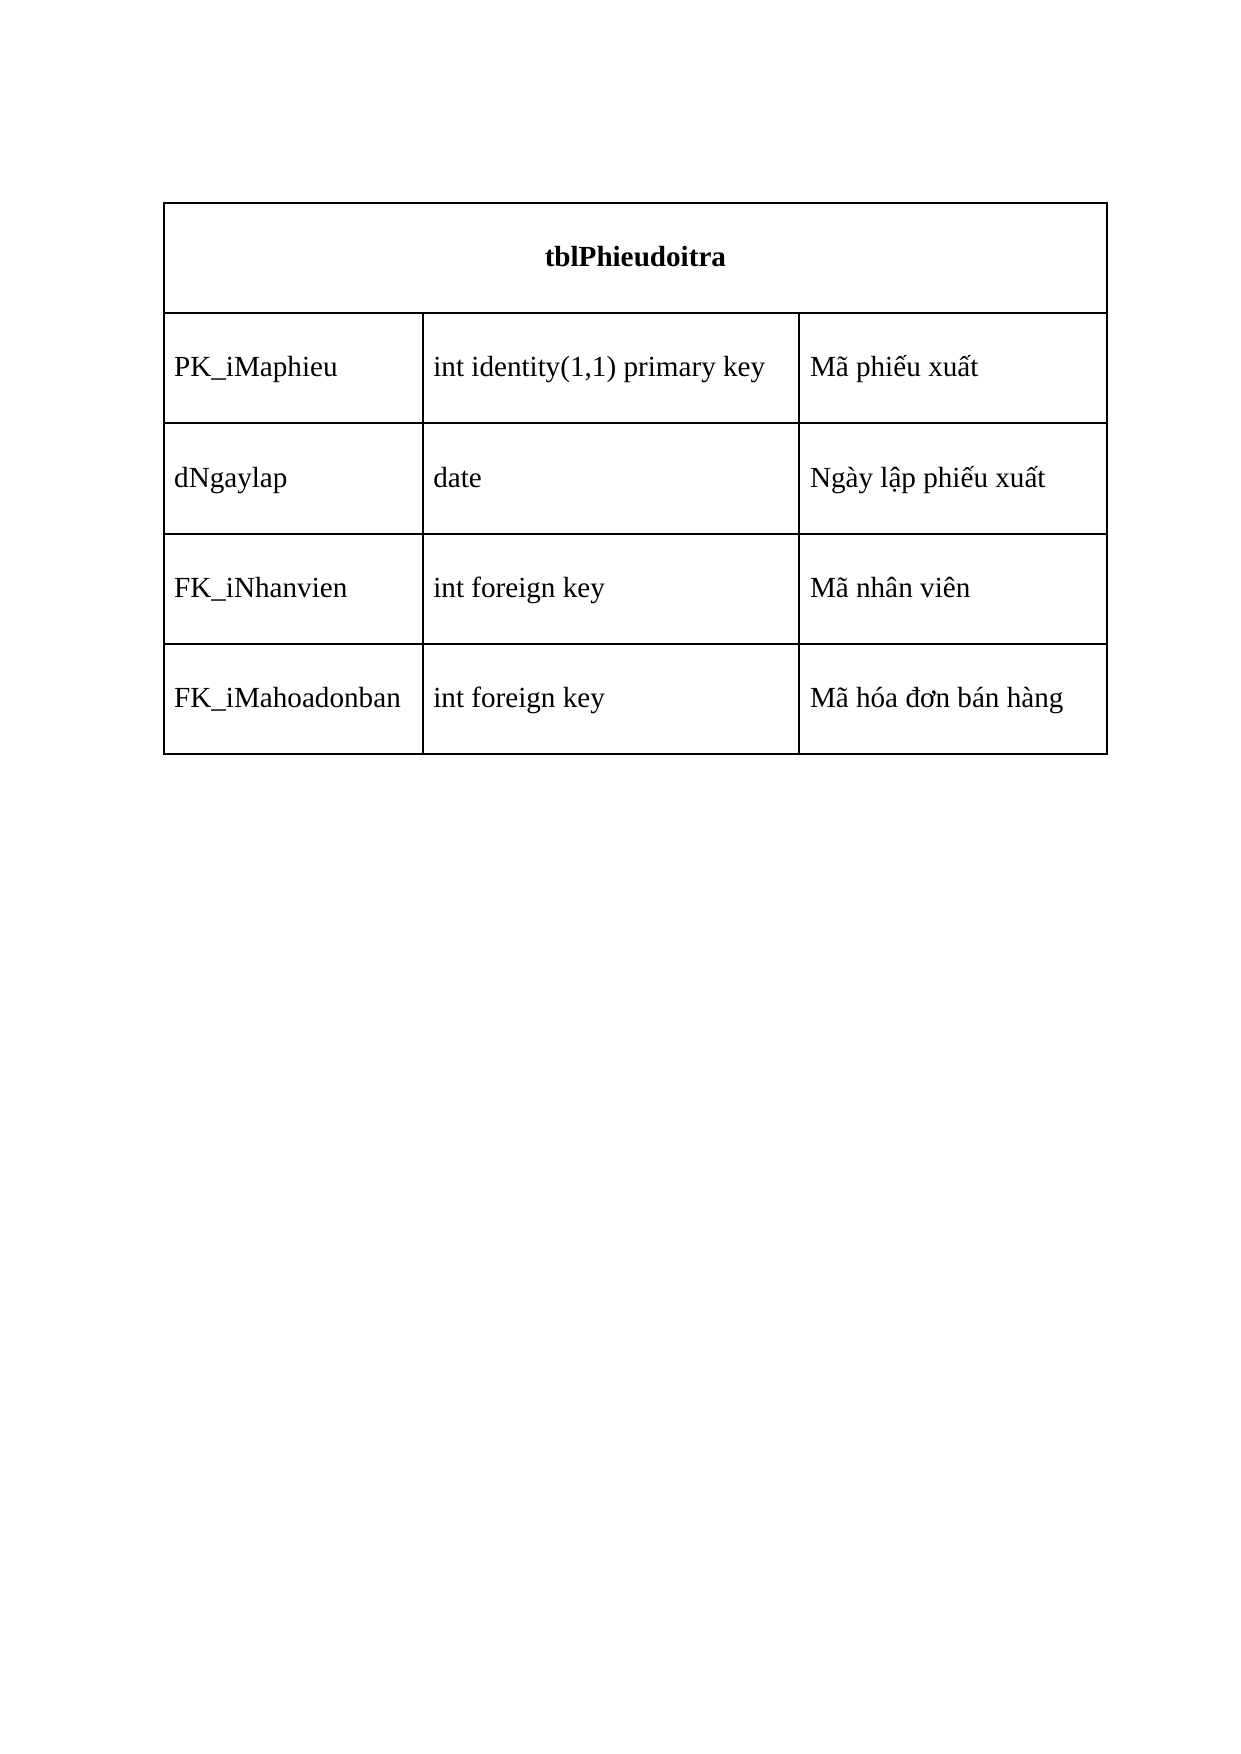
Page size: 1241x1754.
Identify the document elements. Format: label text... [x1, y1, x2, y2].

table_cell Mã hóa đơn bán hàng [800, 645, 1106, 753]
table_cell FK_iMahoadonban [165, 645, 422, 753]
table_cell dNgaylap [165, 424, 422, 532]
table_cell int foreign key [424, 645, 798, 753]
table_cell int identity(1,1) primary key [424, 314, 798, 422]
table_header tblPhieudoitra [165, 204, 1106, 312]
table_cell date [424, 424, 798, 532]
table_cell int foreign key [424, 535, 798, 643]
table_cell PK_iMaphieu [165, 314, 422, 422]
table_cell Mã nhân viên [800, 535, 1106, 643]
table_cell FK_iNhanvien [165, 535, 422, 643]
table_cell Ngày lập phiếu xuất [800, 424, 1106, 532]
table_cell Mã phiếu xuất [800, 314, 1106, 422]
